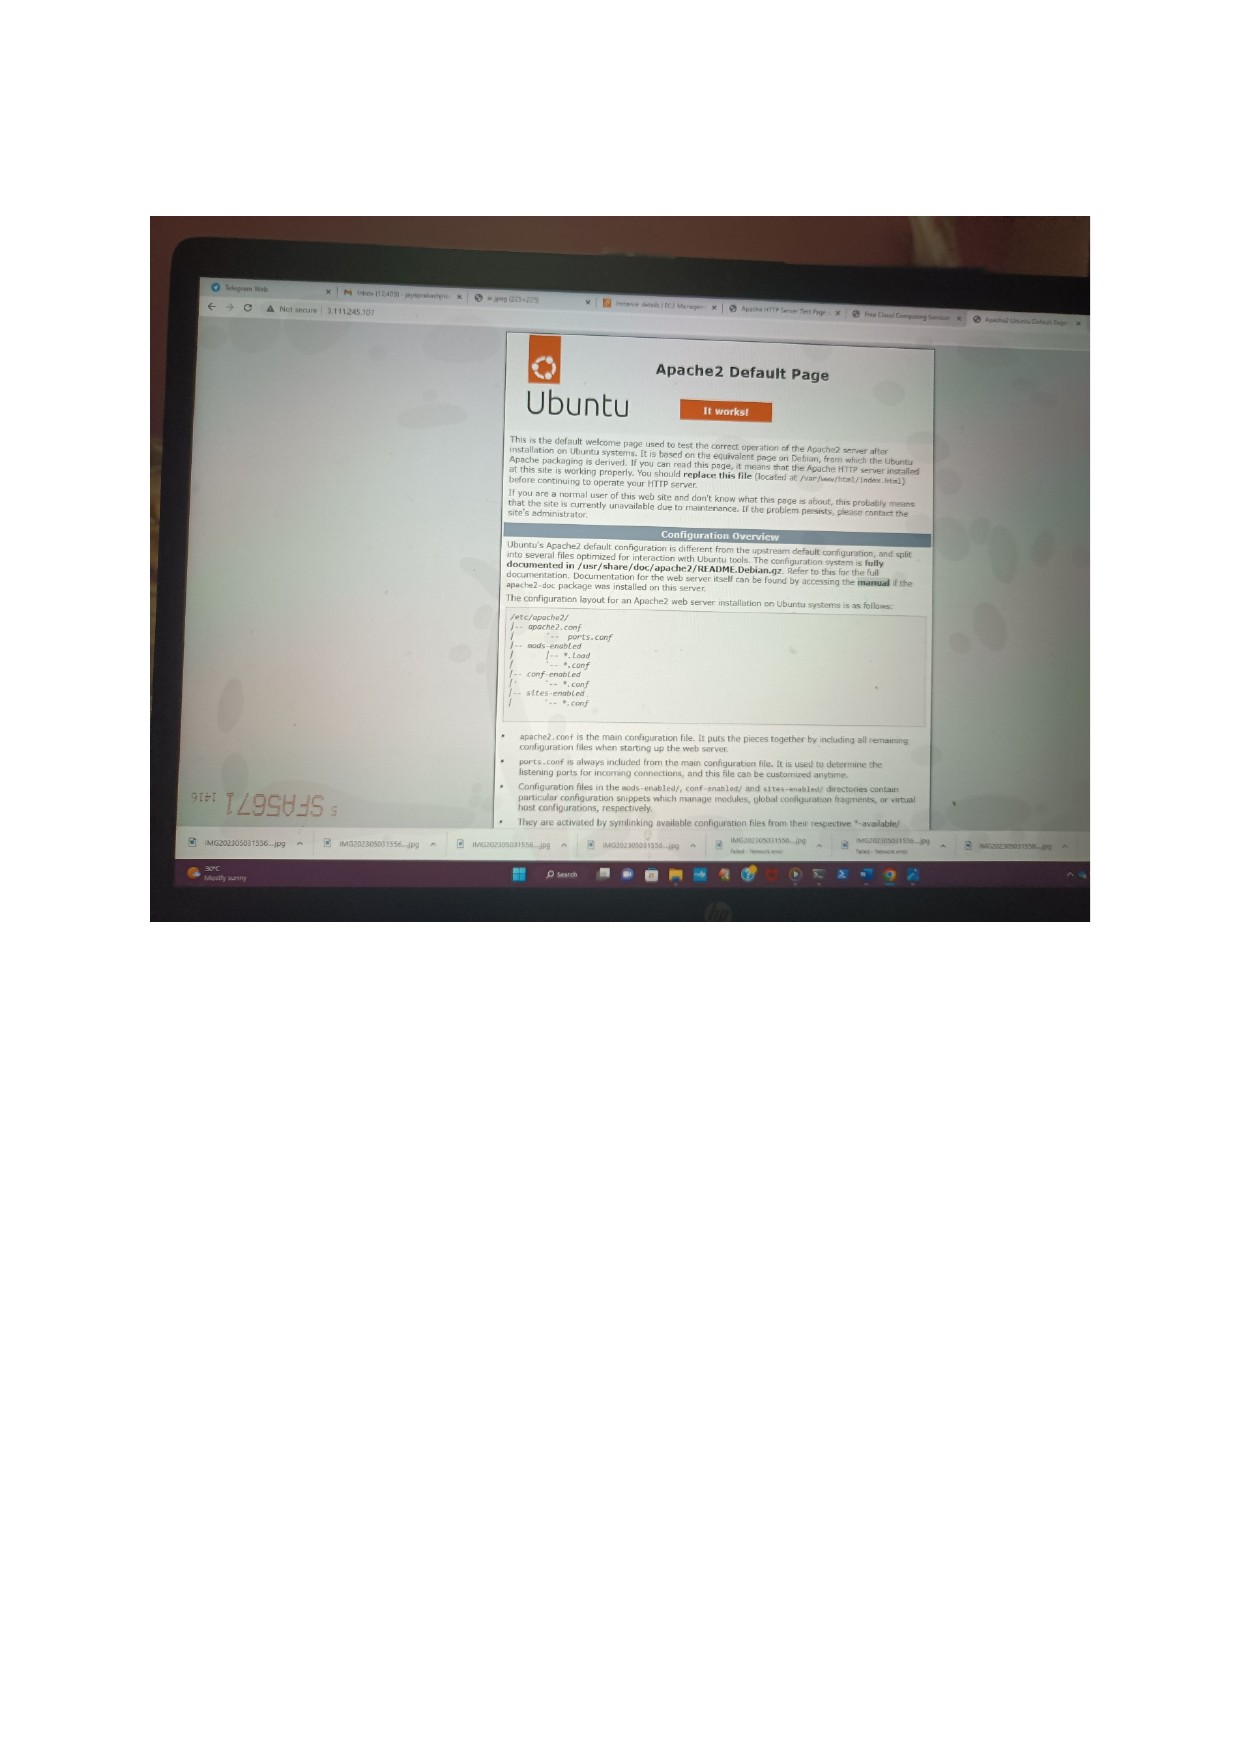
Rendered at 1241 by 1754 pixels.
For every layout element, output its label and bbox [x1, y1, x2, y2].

picture [150, 216, 1091, 922]
